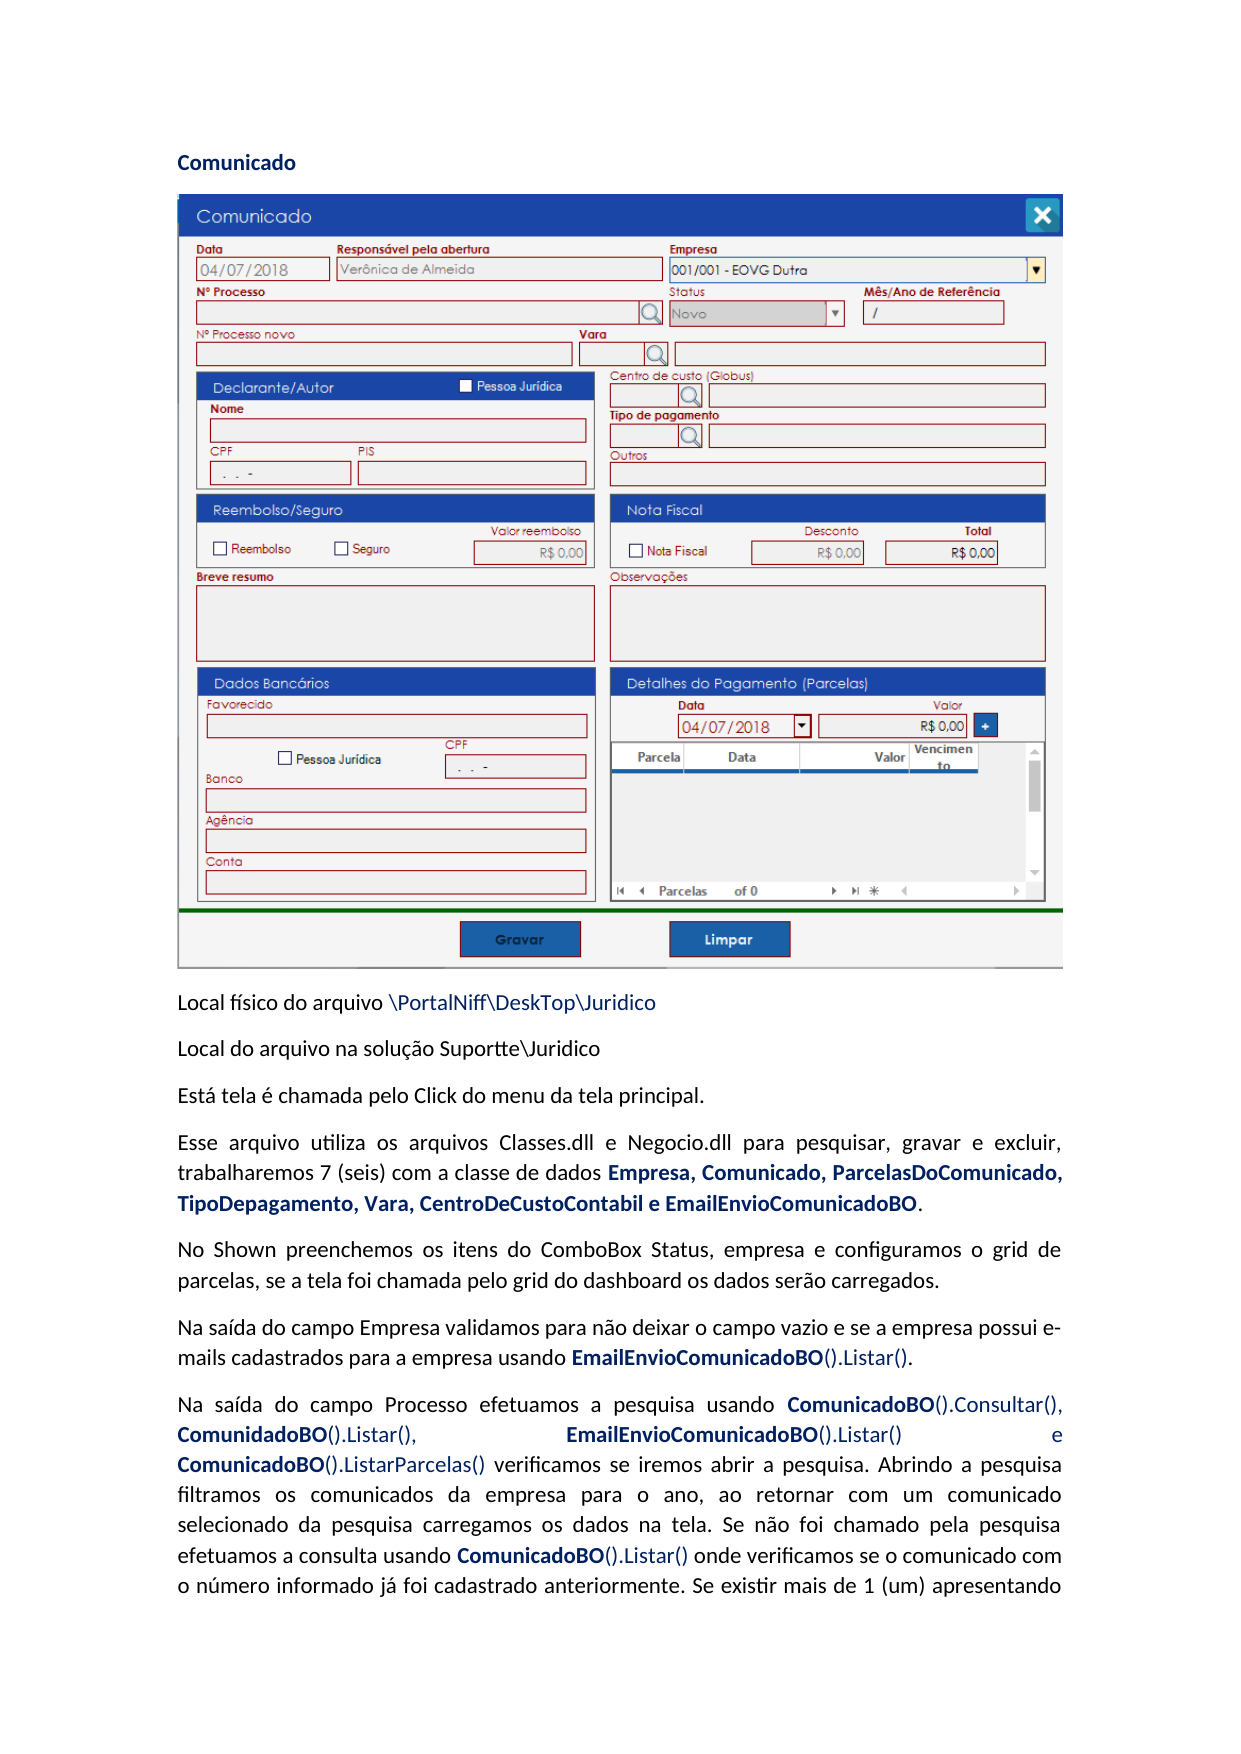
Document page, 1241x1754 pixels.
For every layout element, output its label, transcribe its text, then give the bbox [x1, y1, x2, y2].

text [177, 1390, 1063, 1599]
text Na saída do campo Empresa validamos para não deixar o campo vazio e se a empresa possui e-mails cadastrados para a empresa usando EmailEnvioComunicadoBO().Listar(). [177, 1313, 1063, 1371]
text Local físico do arquivo \PortalNiff\DeskTop\Juridico [177, 988, 1063, 1016]
text Está tela é chamada pelo Click do menu da tela principal. [177, 1081, 1063, 1109]
text Esse arquivo utiliza os arquivos Classes.dll e Negocio.dll para pesquisar, gravar e excluir, trabalharemos 7 (seis) com a classe de dados Empresa, Comunicado, ParcelasDoComunicado, TipoDepagamento, Vara, CentroDeCustoContabil e EmailEnvioComunicadoBO. [177, 1128, 1063, 1217]
text Comunicado [177, 148, 1063, 176]
text No Shown preenchemos os itens do ComboBox Status, empresa e configuramos o grid de parcelas, se a tela foi chamada pelo grid do dashboard os dados serão carregados. [177, 1236, 1063, 1294]
picture [177, 194, 1063, 969]
text Local do arquivo na solução Suportte\Juridico [177, 1034, 1063, 1062]
